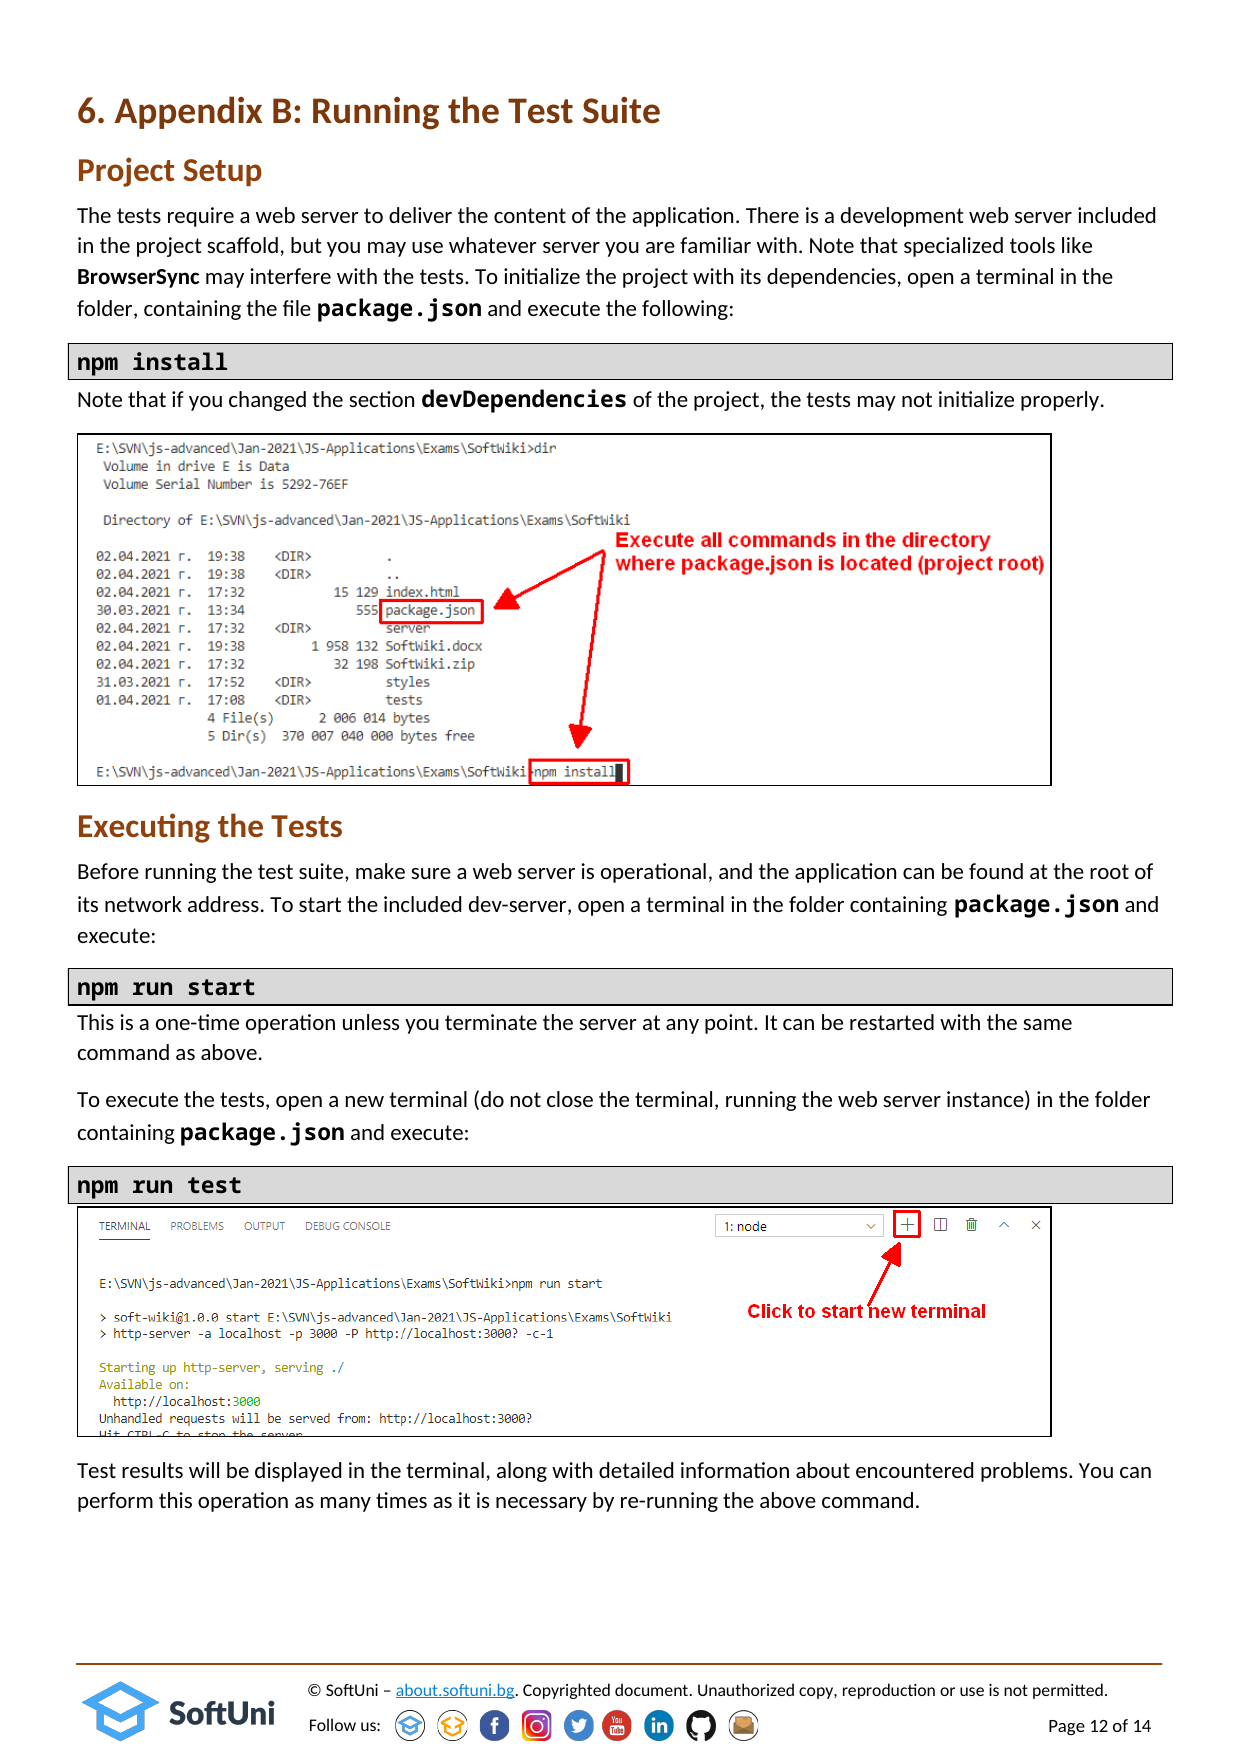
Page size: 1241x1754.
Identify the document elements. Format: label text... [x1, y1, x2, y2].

picture [665, 1710, 674, 1719]
text Before running the test suite, make sure a web server is operational, and the application can be found at the root of its network address. To start the included dev-server, open a terminal in the folder containing package.json and execute: [77, 857, 1163, 949]
text npm install [69, 344, 1172, 379]
text npm run test [69, 1167, 1172, 1203]
text Project Setup [77, 149, 1163, 190]
text Test results will be displayed in the terminal, along with detailed information about encountered problems. You can perform this operation as many times as it is necessary by re-running the above command. [77, 1456, 1163, 1514]
picture [686, 1710, 716, 1741]
text npm run start [69, 969, 1172, 1004]
picture [564, 1710, 594, 1741]
picture [644, 1732, 653, 1741]
text The tests require a web server to deliver the content of the application. There is a development web server included in the project scaffold, but you may use whatever server you are familiar with. Note that specialized tools like BrowserSync may interfere with the tests. To initialize the project with its dependencies, open a terminal in the folder, containing the file package.json and execute the following: [77, 201, 1163, 323]
picture [644, 1710, 653, 1719]
text To execute the tests, open a new terminal (do not close the terminal, running the web server instance) in the folder containing package.json and execute: [77, 1085, 1163, 1147]
picture [78, 1208, 1050, 1436]
picture [78, 435, 1050, 785]
picture [75, 1676, 281, 1747]
picture [395, 1710, 425, 1741]
picture [728, 1710, 759, 1741]
picture [437, 1710, 468, 1741]
list Appendix B: Running the Test Suite [77, 87, 1163, 133]
picture [522, 1710, 552, 1741]
text This is a one-time operation unless you terminate the server at any point. It can be restarted with the same command as above. [77, 1008, 1163, 1066]
text Note that if you changed the section devDependencies of the project, the tests may not initialize properly. [77, 383, 1163, 414]
text Executing the Tests [77, 805, 1163, 846]
picture [658, 1723, 667, 1732]
picture [665, 1732, 674, 1741]
picture [479, 1710, 510, 1741]
picture [602, 1710, 632, 1741]
